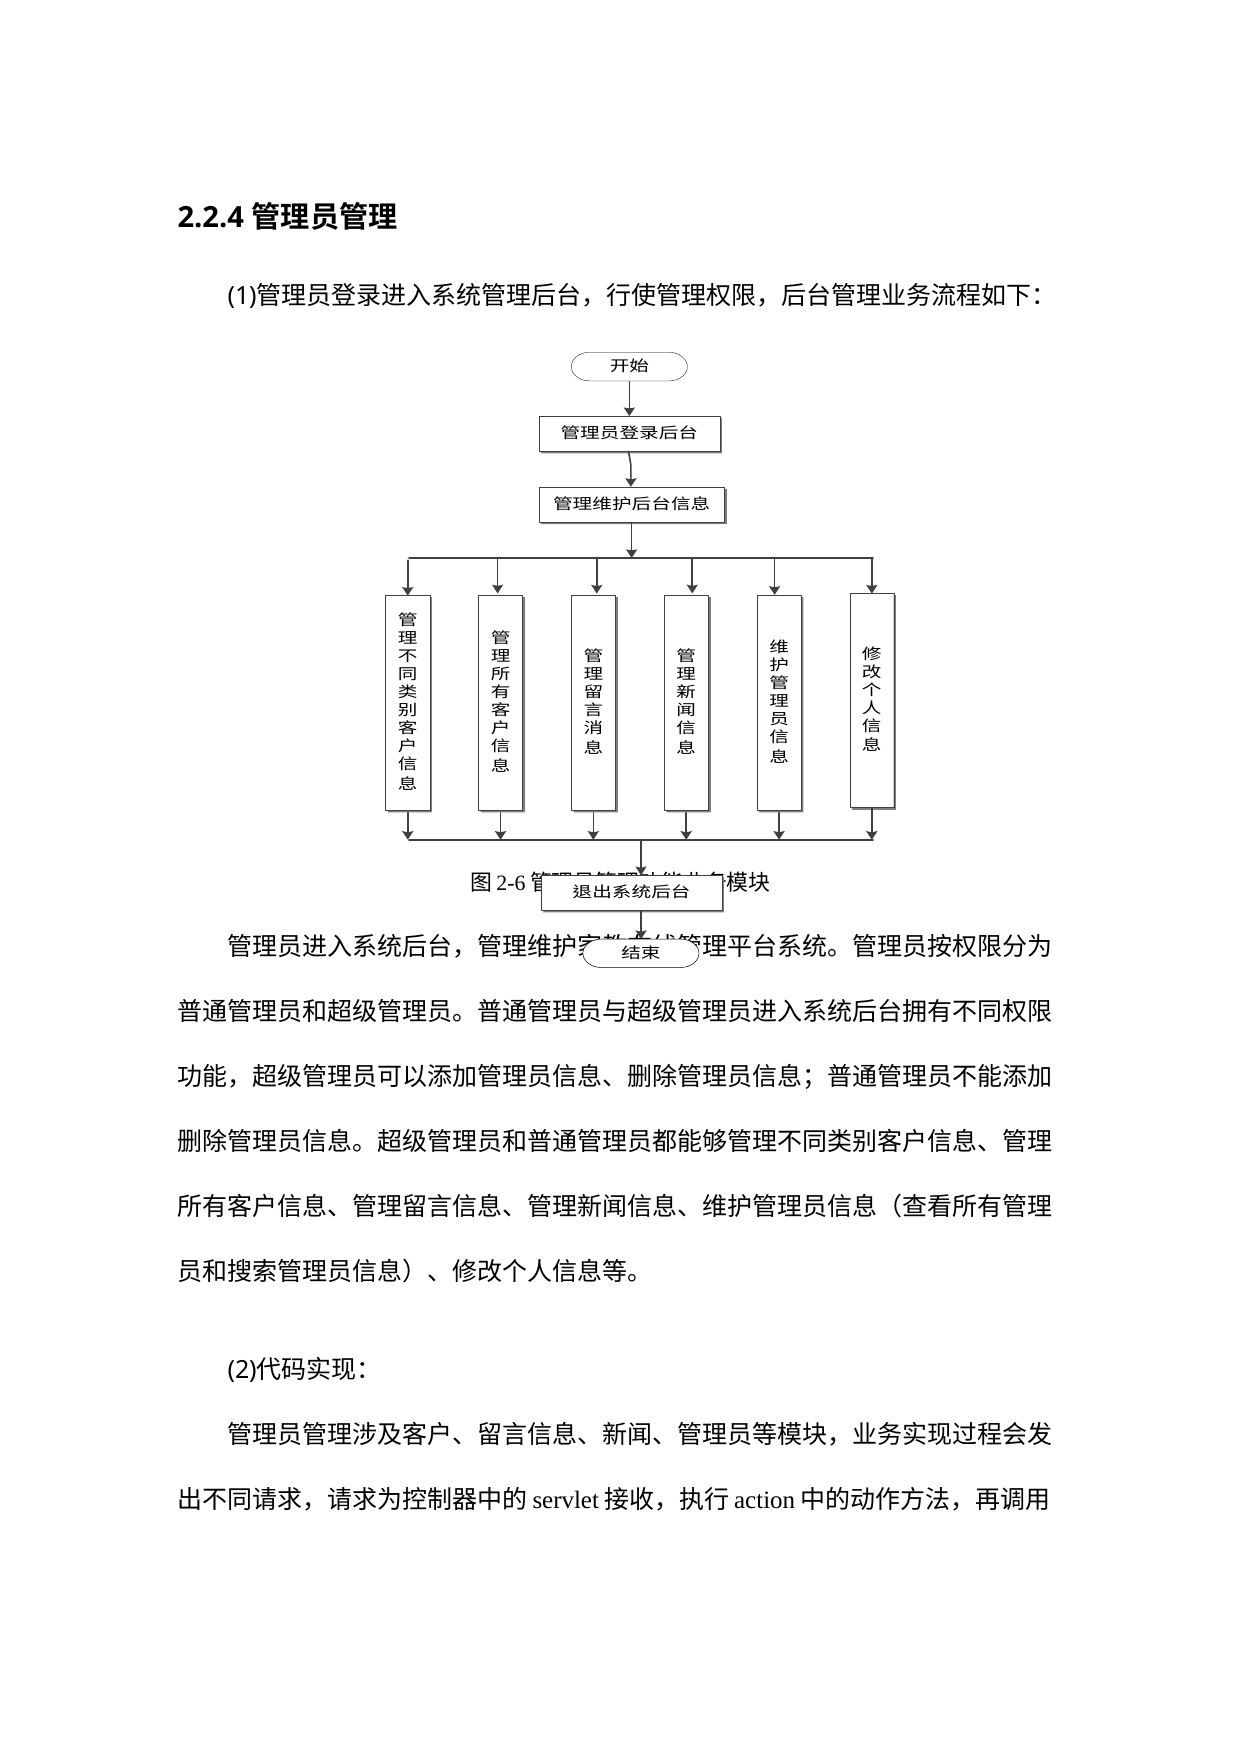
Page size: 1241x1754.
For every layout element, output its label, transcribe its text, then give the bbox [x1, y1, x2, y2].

list (1)管理员登录进入系统管理后台，行使管理权限，后台管理业务流程如下： [177, 261, 1063, 326]
list 图2-6管理员管理功能业务模块 [642, 864, 1063, 897]
list 图2-6管理员管理功能业务模块 [177, 864, 640, 897]
list (2)代码实现： [177, 1335, 1063, 1400]
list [177, 1400, 1063, 1530]
text 2.2.4 管理员管理 [177, 194, 1063, 236]
list 管理员进入系统后台，管理维护家教在线管理平台系统。管理员按权限分为普通管理员和超级管理员。普通管理员与超级管理员进入系统后台拥有不同权限功能，超级管理员可以添加管理员信息、删除管理员信息；普通管理员不能添加删除管理员信息。超级管理员和普通管理员都能够管理不同类别客户信息、管理所有客户信息、管理留言信息、管理新闻信息、维护管理员信息（查看所有管理员和搜索管理员信息）、修改个人信息等。 [177, 912, 1063, 1302]
